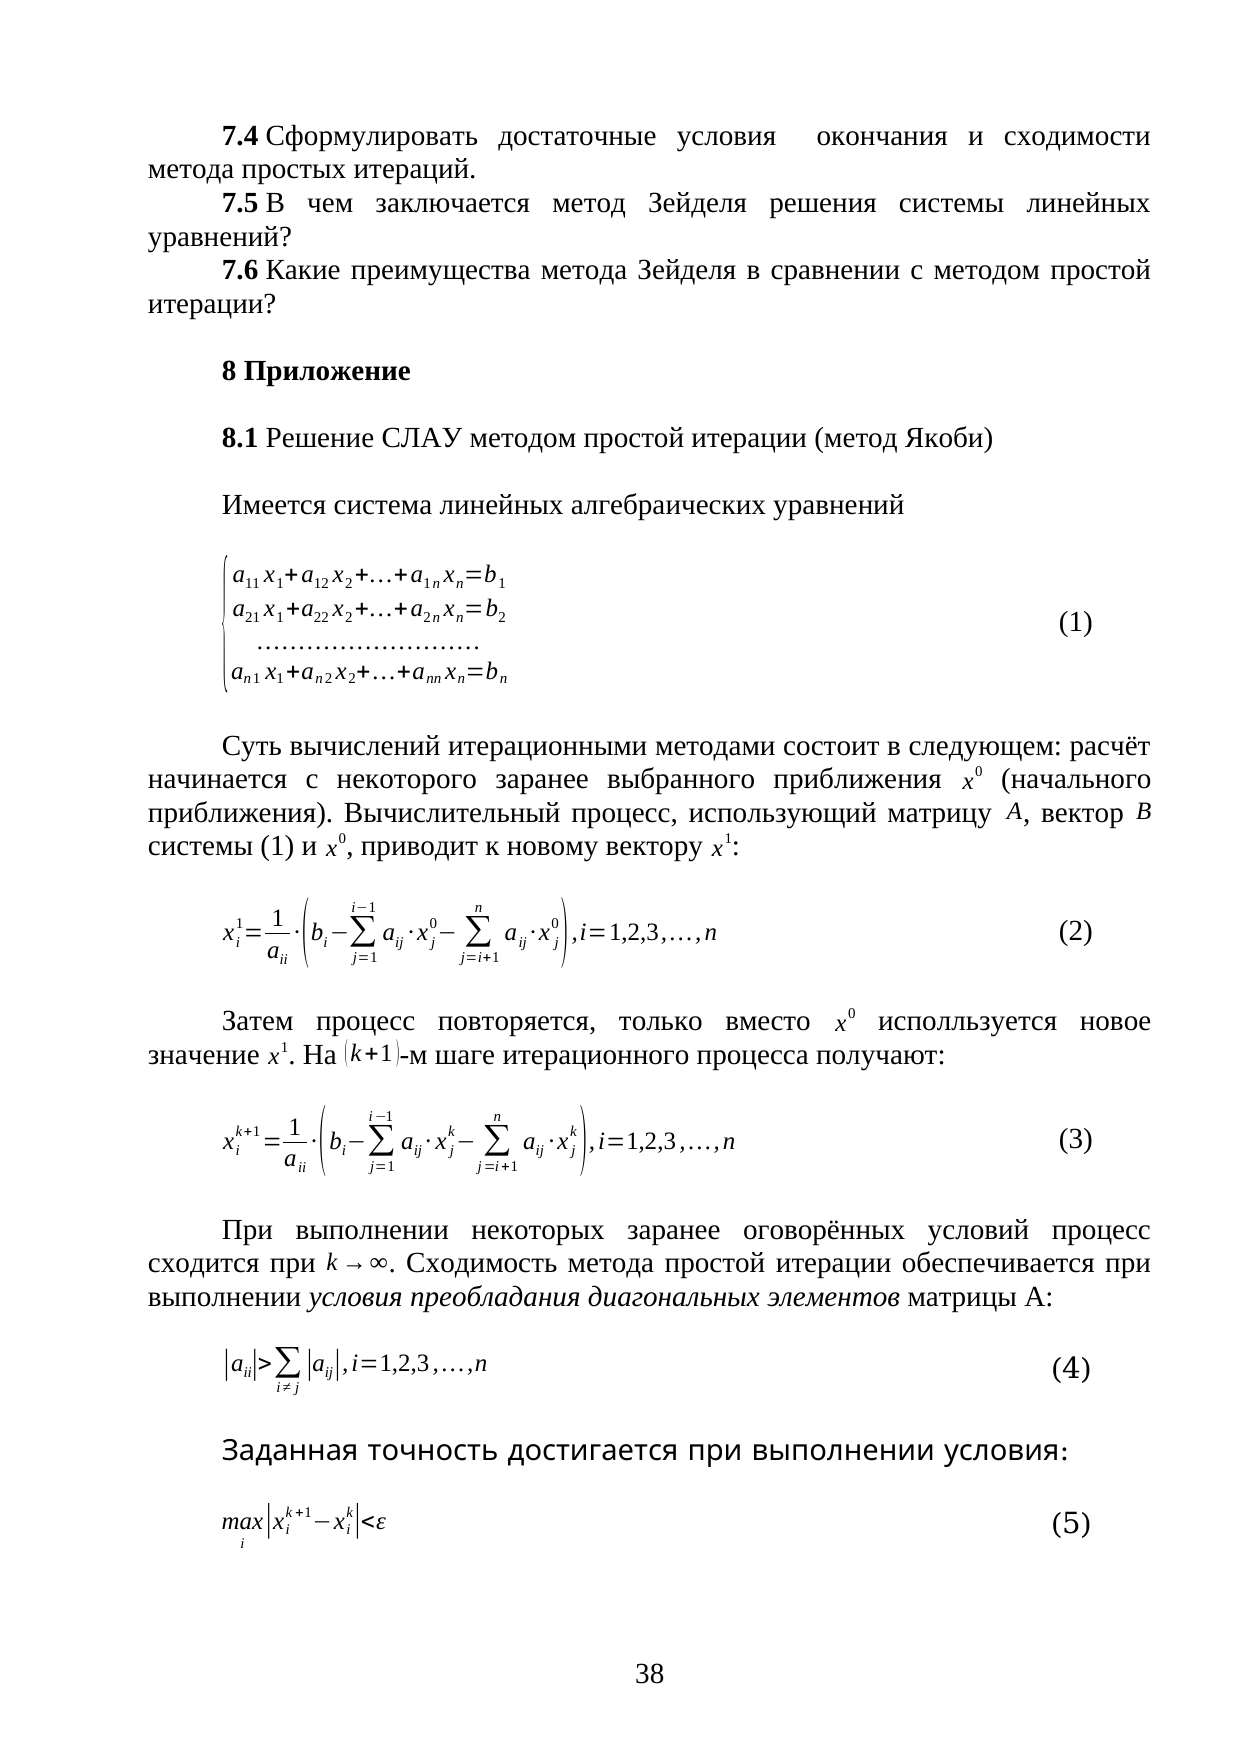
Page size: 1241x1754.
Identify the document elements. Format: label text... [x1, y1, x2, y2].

list Сформулировать достаточные условия окончания и сходимости метода простых итераций. [148, 118, 1152, 185]
list Какие преимущества метода Зейделя в сравнении с методом простой итерации? [148, 252, 1152, 319]
text (5) [148, 1502, 1152, 1551]
list В чем заключается метод Зейделя решения системы линейных уравнений? [148, 185, 1152, 252]
text (4) [148, 1346, 1152, 1397]
list Приложение [148, 353, 1152, 386]
text Имеется система линейных алгебраических уравнений [148, 487, 1152, 521]
text Заданная точность достигается при выполнении условия: [148, 1432, 1152, 1467]
text (1) [148, 554, 1152, 694]
list Решение СЛАУ методом простой итерации (метод Якоби) [148, 420, 1152, 453]
text Затем процесс повторяется, только вместо исполльзуется новое значение . На -м шаге итерационного процесса получают: [148, 1003, 1152, 1070]
text При выполнении некоторых заранее оговорённых условий процесс сходится при . Сходимость метода простой итерации обеспечивается при выполнении условия преобладания диагональных элементов матрицы А: [148, 1212, 1152, 1312]
text Суть вычислений итерационными методами состоит в следующем: расчёт начинается с некоторого заранее выбранного приближения (начального приближения). Вычислительный процесс, использующий матрицу , вектор системы (1) и , приводит к новому вектору : [148, 728, 1152, 862]
text (2) [148, 896, 1152, 970]
text (3) [148, 1104, 1152, 1178]
